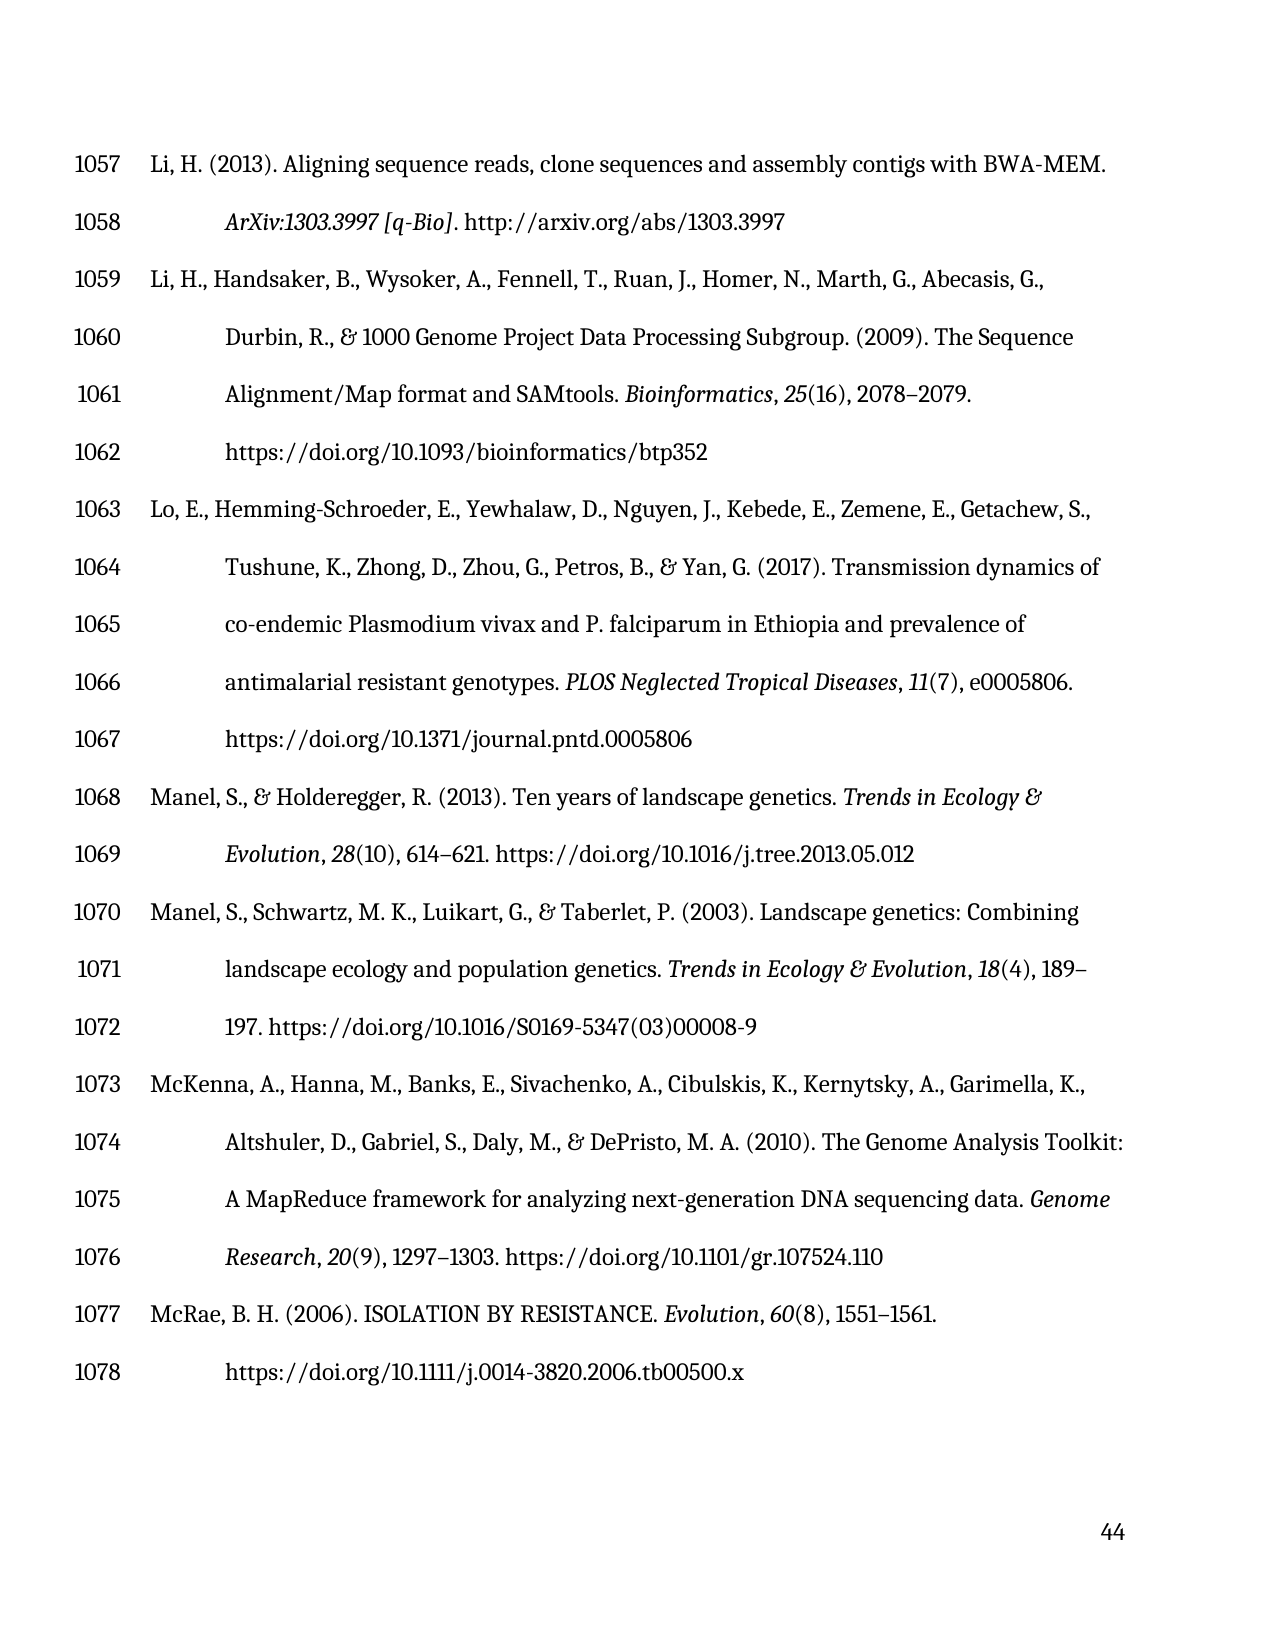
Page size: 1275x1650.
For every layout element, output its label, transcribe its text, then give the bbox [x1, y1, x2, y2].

text Li, H., Handsaker, B., Wysoker, A., Fennell, T., Ruan, J., Homer, N., Marth, G., Abecasis, G., Durbin, R., & 1000 Genome Project Data Processing Subgroup. (2009). The Sequence Alignment/Map format and SAMtools. Bioinformatics, 25(16), 2078–2079. https://doi.org/10.1093/bioinformatics/btp352 [150, 265, 1125, 466]
text McKenna, A., Hanna, M., Banks, E., Sivachenko, A., Cibulskis, K., Kernytsky, A., Garimella, K., Altshuler, D., Gabriel, S., Daly, M., & DePristo, M. A. (2010). The Genome Analysis Toolkit: A MapReduce framework for analyzing next-generation DNA sequencing data. Genome Research, 20(9), 1297–1303. https://doi.org/10.1101/gr.107524.110 [150, 1070, 1125, 1271]
text Lo, E., Hemming-Schroeder, E., Yewhalaw, D., Nguyen, J., Kebede, E., Zemene, E., Getachew, S., Tushune, K., Zhong, D., Zhou, G., Petros, B., & Yan, G. (2017). Transmission dynamics of co-endemic Plasmodium vivax and P. falciparum in Ethiopia and prevalence of antimalarial resistant genotypes. PLOS Neglected Tropical Diseases, 11(7), e0005806. https://doi.org/10.1371/journal.pntd.0005806 [150, 495, 1125, 754]
text Manel, S., Schwartz, M. K., Luikart, G., & Taberlet, P. (2003). Landscape genetics: Combining landscape ecology and population genetics. Trends in Ecology & Evolution, 18(4), 189–197. https://doi.org/10.1016/S0169-5347(03)00008-9 [150, 897, 1125, 1041]
text McRae, B. H. (2006). ISOLATION BY RESISTANCE. Evolution, 60(8), 1551–1561. https://doi.org/10.1111/j.0014-3820.2006.tb00500.x [150, 1300, 1125, 1386]
text Li, H. (2013). Aligning sequence reads, clone sequences and assembly contigs with BWA-MEM. ArXiv:1303.3997 [q-Bio]. http://arxiv.org/abs/1303.3997 [150, 150, 1125, 236]
text Manel, S., & Holderegger, R. (2013). Ten years of landscape genetics. Trends in Ecology & Evolution, 28(10), 614–621. https://doi.org/10.1016/j.tree.2013.05.012 [150, 782, 1125, 869]
